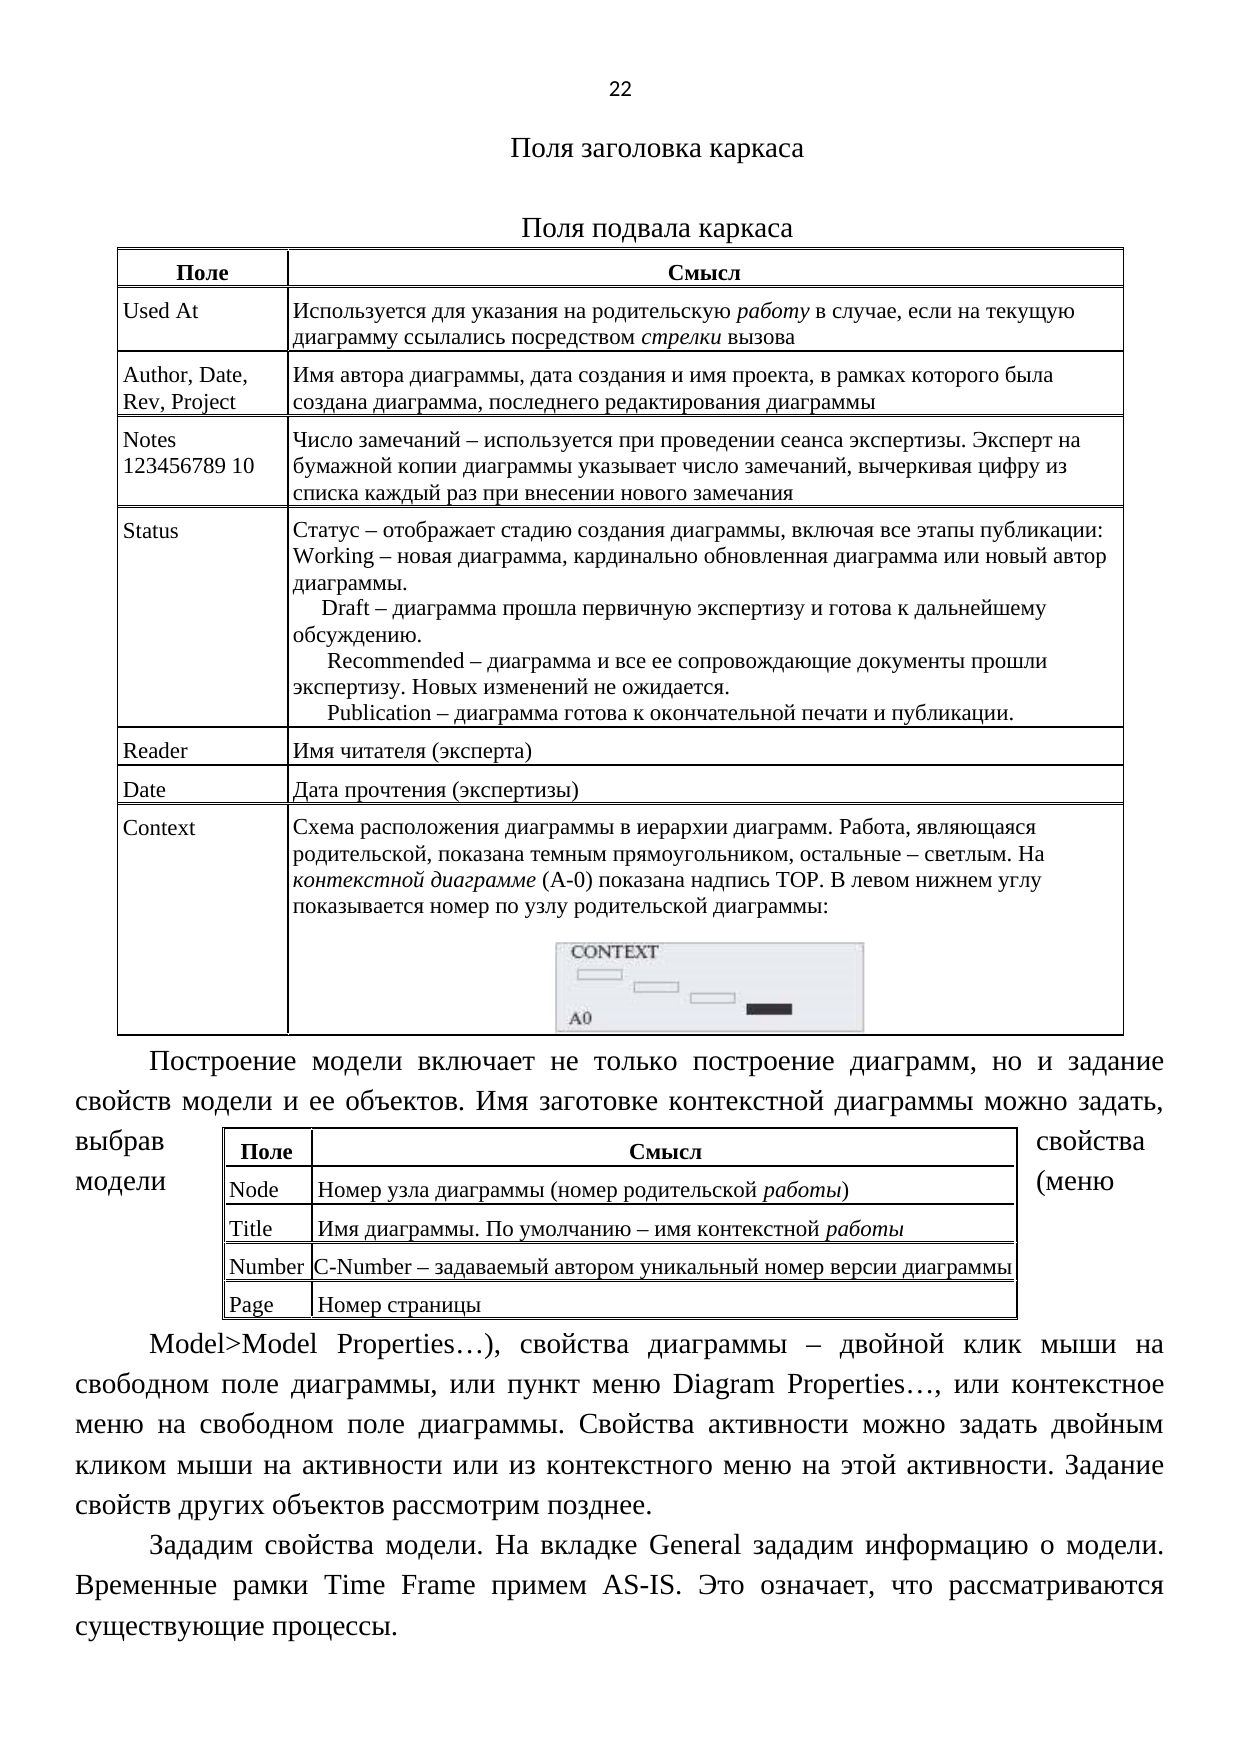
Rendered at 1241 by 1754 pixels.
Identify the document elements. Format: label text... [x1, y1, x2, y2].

table_header Смысл [312, 1129, 1016, 1165]
table_cell Date [118, 766, 287, 802]
table_cell Имя диаграммы. По умолчанию – имя контекстной работы [313, 1203, 1016, 1241]
table_cell Дата прочтения (экспертизы) [289, 766, 1123, 802]
table_cell Notes 123456789 10 [118, 417, 287, 505]
text Model>Model Properties…), свойства диаграммы – двойной клик мыши на свободном поле диаграммы, или пункт меню Diagram Properties…, или контекстное меню на свободном поле диаграммы. Свойства активности можно задать двойным кликом мыши на активности или из контекстного меню на этой активности. Задание свойств других объектов рассмотрим позднее. [75, 1204, 1165, 1521]
text Построение модели включает не только построение диаграмм, но и задание свойств модели и ее объектов. Имя заготовке контекстной диаграммы можно задать, выбрав свойства модели (меню [75, 572, 1165, 1197]
table_cell Число замечаний – используется при проведении сеанса экспертизы. Эксперт на бумажной копии диаграммы указывает число замечаний, вычеркивая цифру из списка каждый раз при внесении нового замечания [289, 417, 1123, 505]
table_header Смысл [289, 250, 1123, 285]
table_cell Reader [118, 728, 287, 764]
text Зададим свойства модели. На вкладке General зададим информацию о модели. Временные рамки Time Frame примем AS-IS. Это означает, что рассматриваются существующие процессы. [75, 1527, 1165, 1641]
table_header Поле [225, 1128, 312, 1165]
table_cell Node [225, 1165, 311, 1203]
table_cell Номер страницы [312, 1279, 1016, 1317]
table_cell Используется для указания на родительскую работу в случае, если на текущую диаграмму ссылались посредством стрелки вызова [289, 288, 1123, 349]
table_cell Номер узла диаграммы (номер родительской работы) [313, 1165, 1016, 1203]
table_cell Имя автора диаграммы, дата создания и имя проекта, в рамках которого была создана диаграмма, последнего редактирования диаграммы [289, 352, 1123, 414]
table_cell Context [118, 805, 288, 1034]
table_cell Status [118, 508, 287, 726]
table_cell Статус – отображает стадию создания диаграммы, включая все этапы публикации: Working – новая диаграмма, кардинально обновленная диаграмма или новый автор диаграммы. Draft – диаграмма прошла первичную экспертизу и готова к дальнейшему обсуждению. Recommended – диаграмма и все ее сопровождающие документы прошли экспертизу. Новых изменений не ожидается. Publication – диаграмма готова к окончательной печати и публикации. [289, 508, 1123, 726]
text Поля заголовка каркаса [75, 130, 1165, 163]
table_header Поле [118, 250, 287, 285]
table_cell Used At [118, 288, 287, 349]
table_cell Схема расположения диаграммы в иерархии диаграмм. Работа, являющаяся родительской, показана темным прямоугольником, остальные – светлым. На контекстной диаграмме (А-0) показана надпись ТОР. В левом нижнем углу показывается номер по узлу родительской диаграммы: [288, 805, 1123, 1034]
table_cell Page [225, 1279, 312, 1317]
table_cell Author, Date, Rev, Project [118, 352, 287, 414]
table_cell C-Number – задаваемый автором уникальный номер версии диаграммы [313, 1241, 1016, 1279]
table_cell Number [225, 1241, 311, 1279]
text Поля подвала каркаса [75, 210, 1165, 244]
table_cell Title [225, 1203, 311, 1241]
picture [554, 942, 866, 1034]
table_cell Имя читателя (эксперта) [289, 728, 1123, 764]
